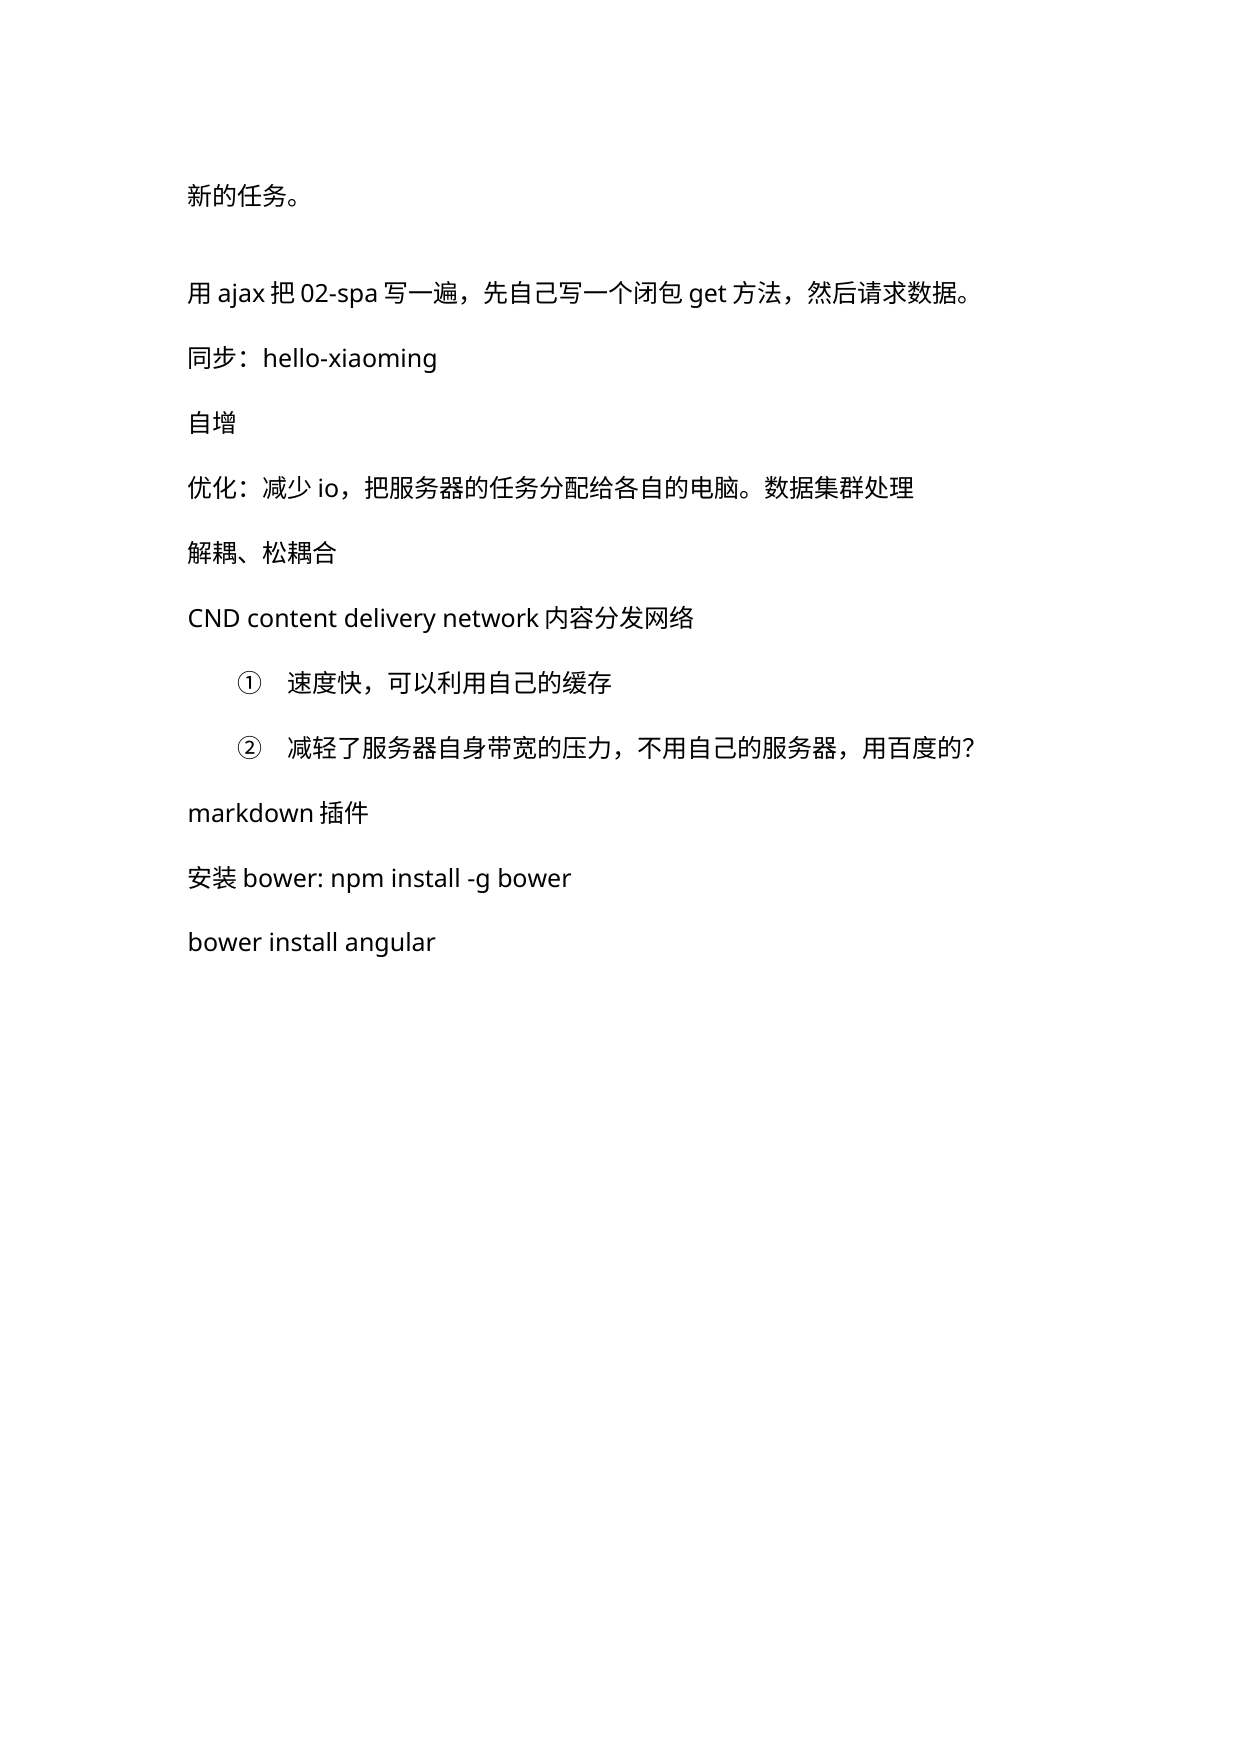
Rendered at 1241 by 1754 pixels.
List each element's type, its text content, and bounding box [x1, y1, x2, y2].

list 用ajax把02-spa写一遍，先自己写一个闭包get方法，然后请求数据。 [187, 259, 1053, 324]
list bower install angular [187, 909, 1053, 974]
list 自增 [187, 389, 1053, 454]
list 减轻了服务器自身带宽的压力，不用自己的服务器，用百度的？ [187, 714, 1053, 779]
list 解耦、松耦合 [187, 519, 1053, 584]
list markdown插件 [187, 779, 1053, 844]
list 速度快，可以利用自己的缓存 [187, 649, 1053, 714]
list CND content delivery network内容分发网络 [187, 584, 1053, 649]
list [187, 162, 1053, 227]
list 优化：减少io，把服务器的任务分配给各自的电脑。数据集群处理 [187, 454, 1053, 519]
list 安装bower: npm install -g bower [187, 844, 1053, 909]
list 同步：hello-xiaoming [187, 324, 1053, 389]
